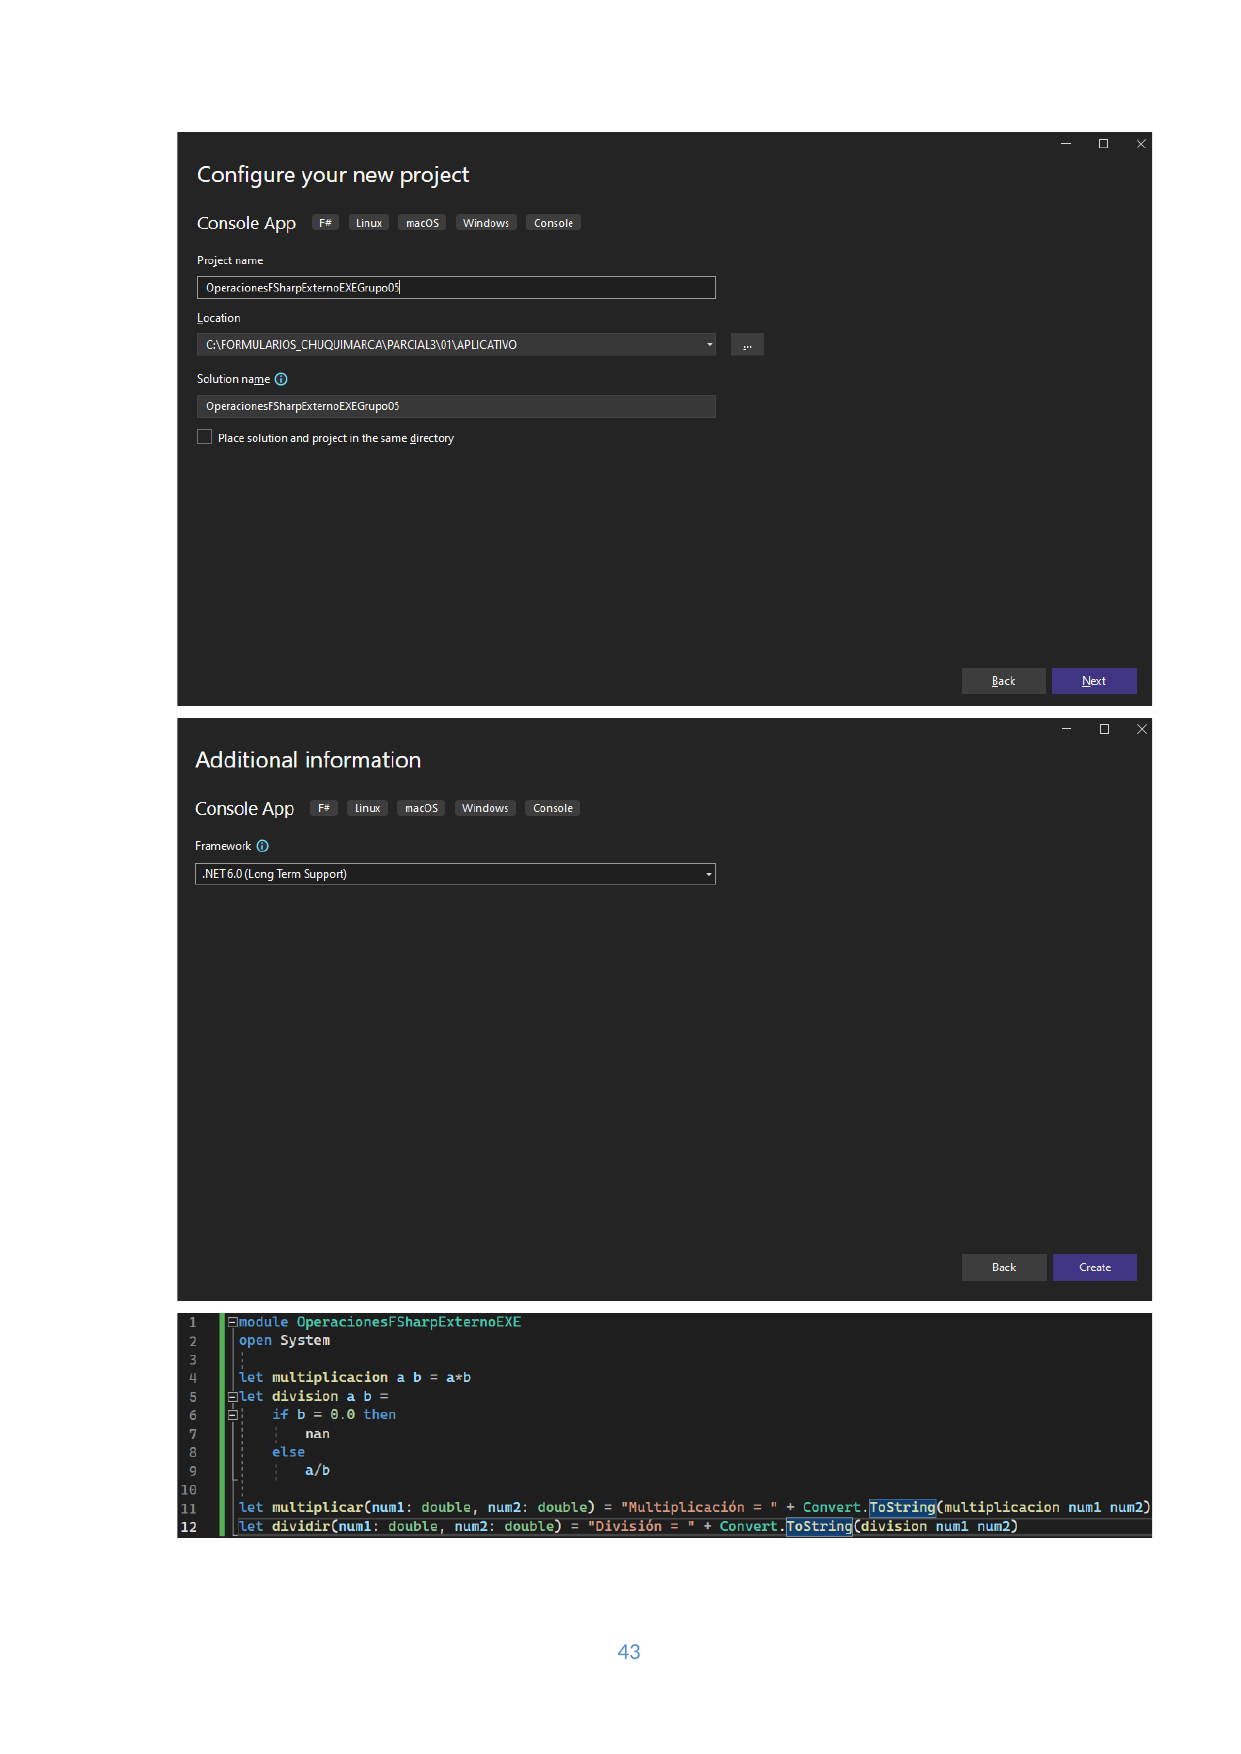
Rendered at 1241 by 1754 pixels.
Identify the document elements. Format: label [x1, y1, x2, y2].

picture [177, 1313, 1153, 1538]
picture [177, 132, 1153, 706]
picture [177, 718, 1153, 1301]
